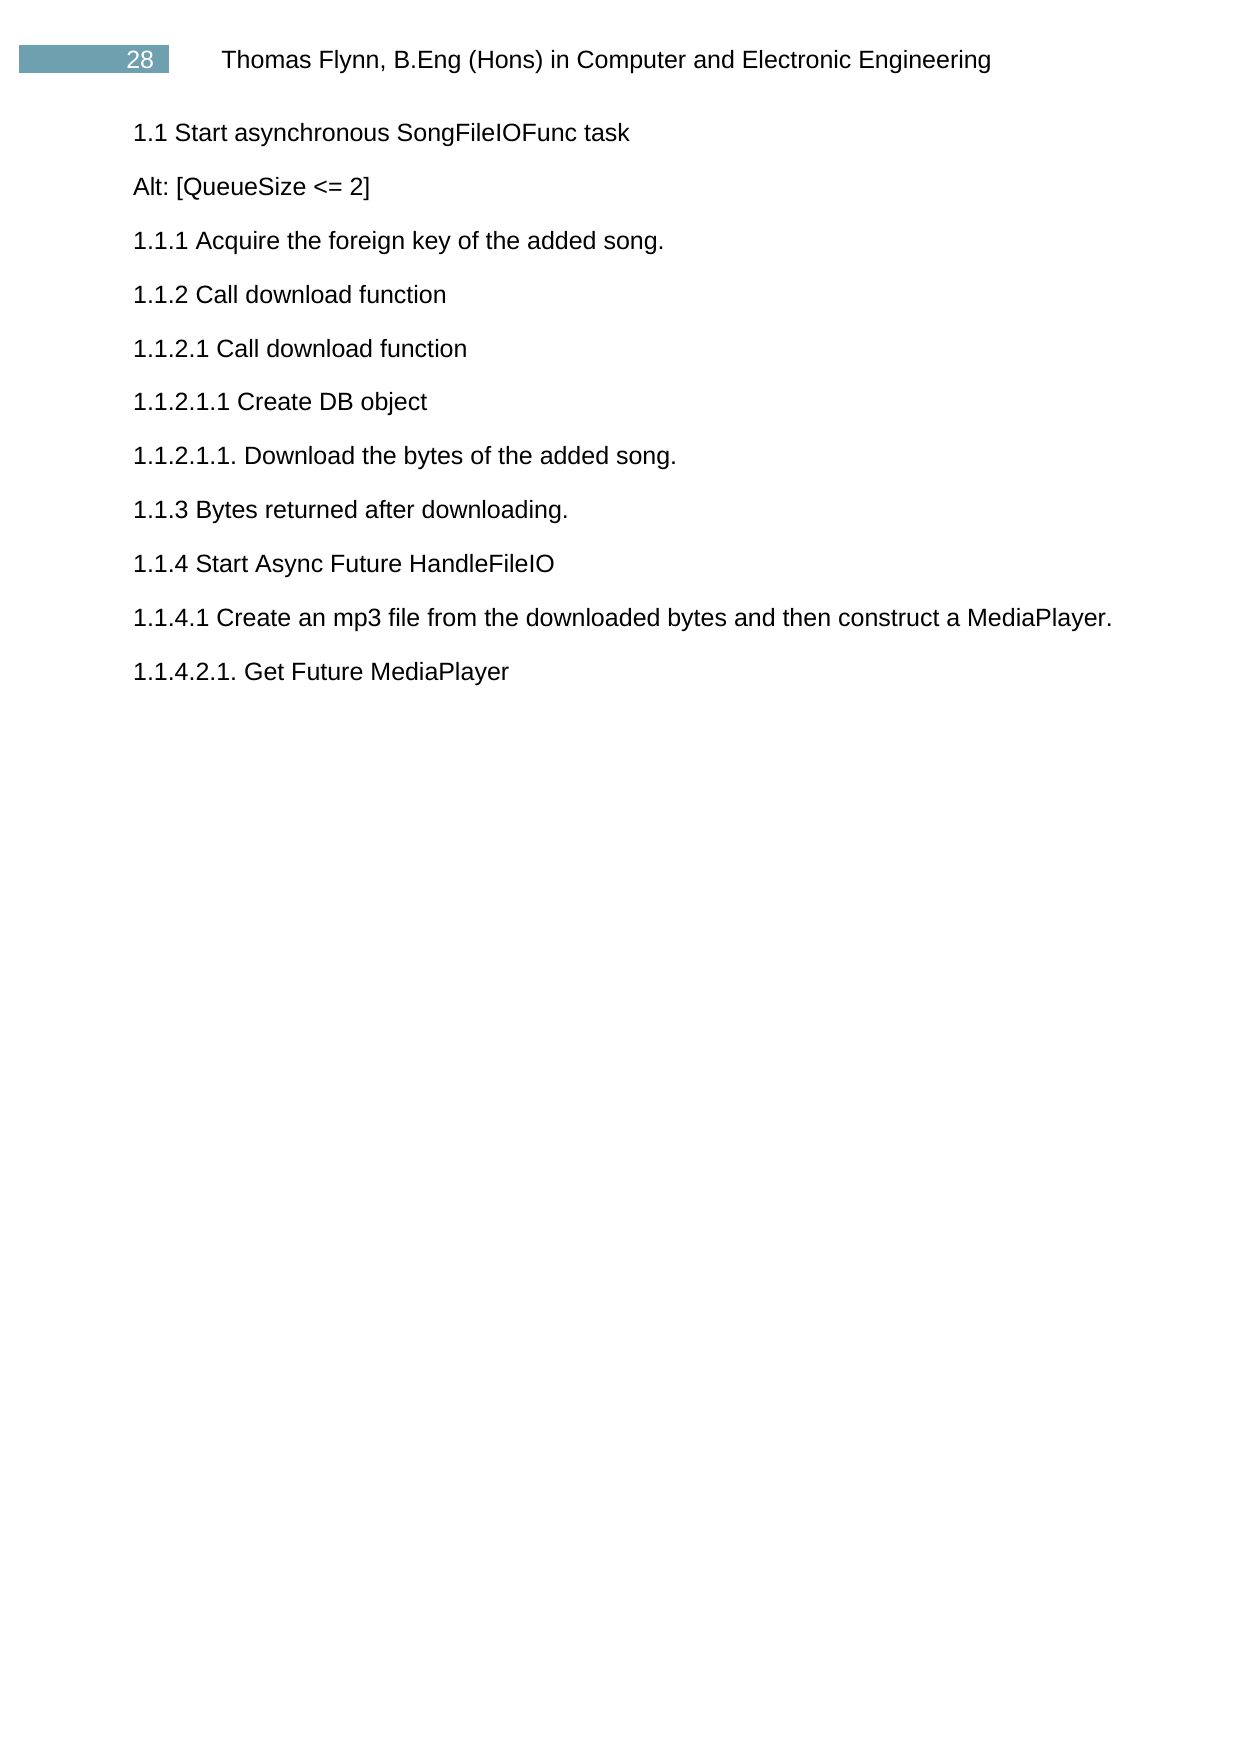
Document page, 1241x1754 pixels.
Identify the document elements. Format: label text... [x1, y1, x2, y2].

text 1.1.4 Start Async Future HandleFileIO [133, 549, 1122, 578]
text 1.1 Start asynchronous SongFileIOFunc task [133, 118, 1122, 147]
text 1.1.2.1.1. Download the bytes of the added song. [133, 441, 1122, 470]
text 1.1.2.1.1 Create DB object [133, 387, 1122, 416]
text 1.1.4.2.1. Get Future MediaPlayer [133, 657, 1122, 685]
text 1.1.3 Bytes returned after downloading. [133, 495, 1122, 524]
text Alt: [QueueSize <= 2] [133, 172, 1122, 201]
text 1.1.1 Acquire the foreign key of the added song. [133, 226, 1122, 254]
text 1.1.4.1 Create an mp3 file from the downloaded bytes and then construct a MediaPlayer. [133, 603, 1122, 632]
text 1.1.2.1 Call download function [133, 333, 1122, 362]
text 1.1.2 Call download function [133, 280, 1122, 308]
